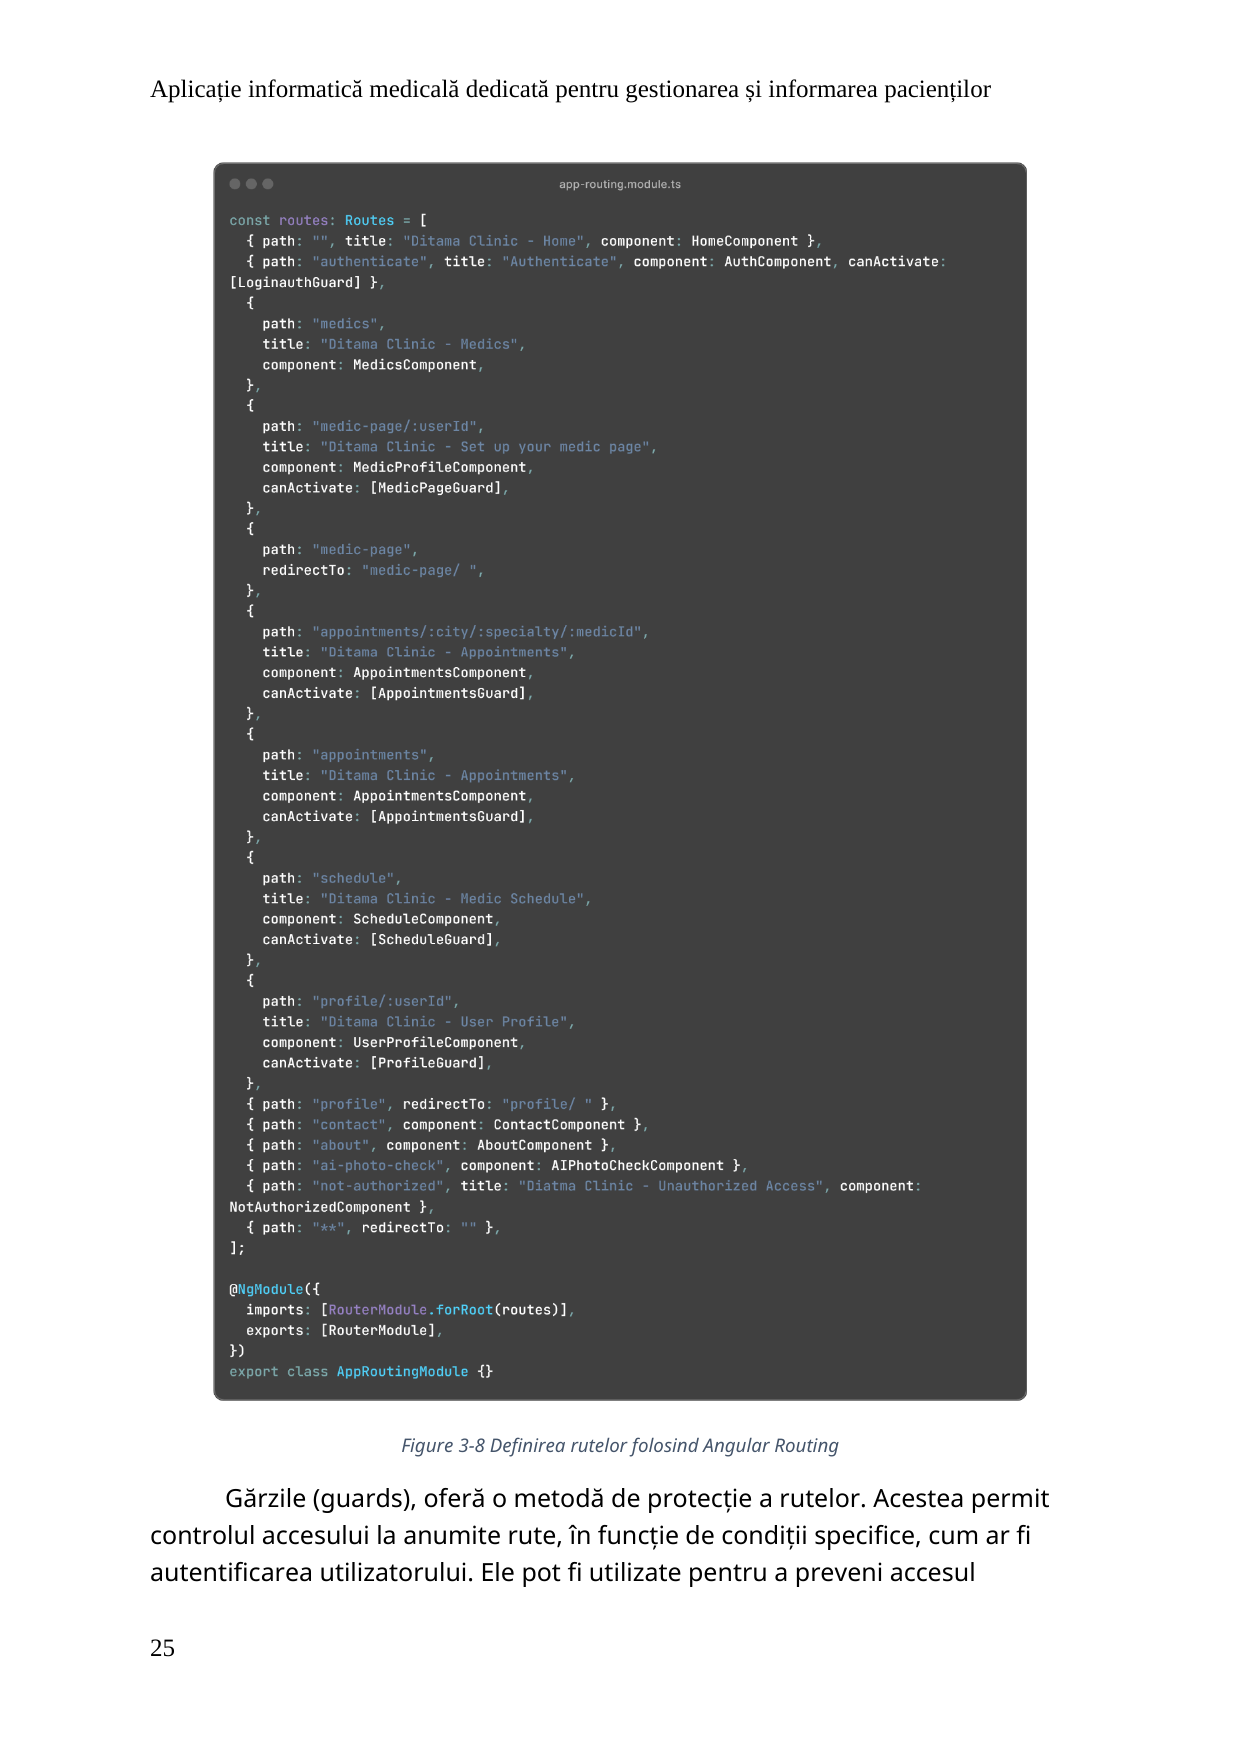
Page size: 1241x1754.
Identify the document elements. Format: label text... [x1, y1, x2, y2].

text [150, 1481, 1090, 1589]
picture [200, 150, 1040, 1414]
